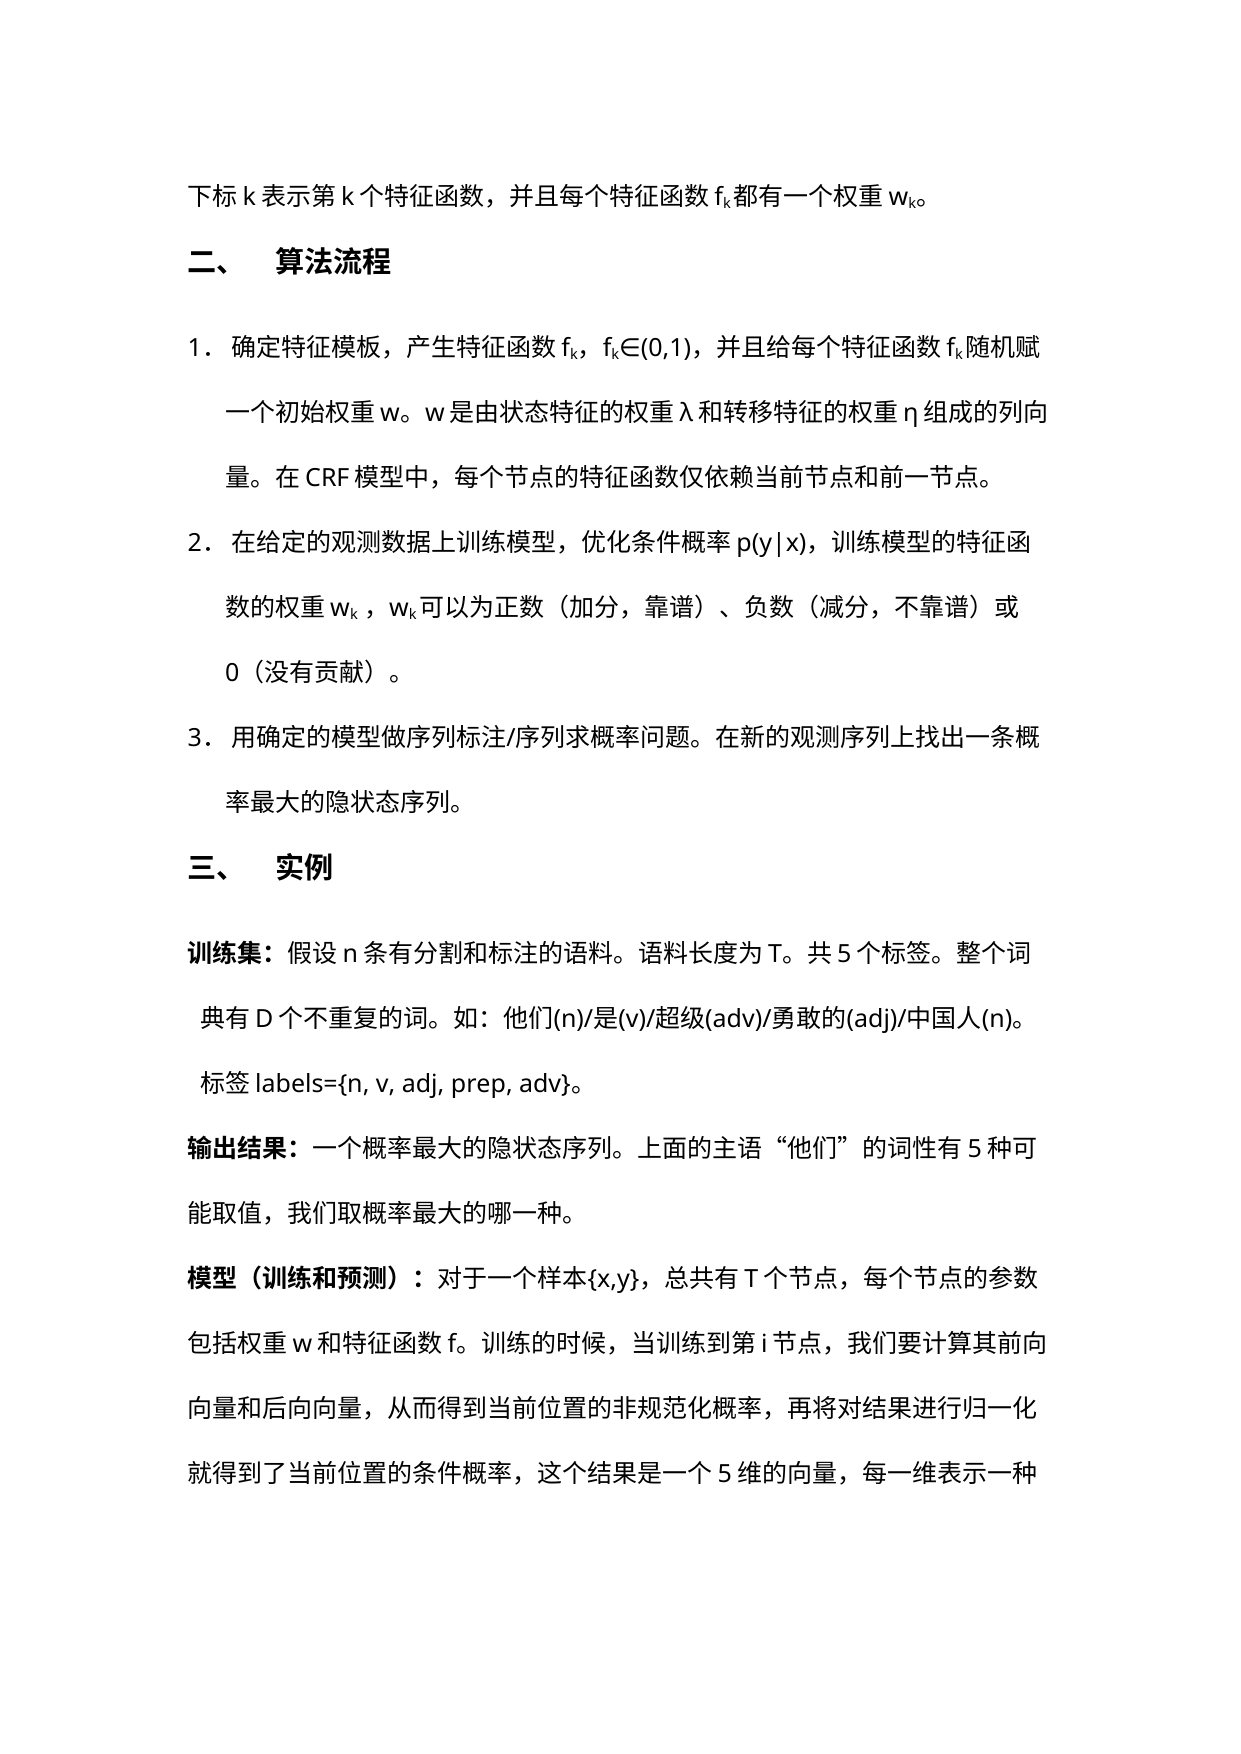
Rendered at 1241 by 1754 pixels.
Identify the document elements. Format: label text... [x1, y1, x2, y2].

text 输出结果：一个概率最大的隐状态序列。上面的主语“他们”的词性有5种可能取值，我们取概率最大的哪一种。 [187, 1114, 1053, 1244]
subtitle 算法流程 [187, 227, 1053, 292]
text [187, 1244, 1053, 1504]
text 下标k表示第k个特征函数，并且每个特征函数fk都有一个权重wk。 [187, 162, 1053, 227]
list 在给定的观测数据上训练模型，优化条件概率p(y|x)，训练模型的特征函数的权重wk ，wk可以为正数（加分，靠谱）、负数（减分，不靠谱）或0（没有贡献）。 [187, 508, 1053, 703]
text 训练集：假设n条有分割和标注的语料。语料长度为T。共5个标签。整个词典有D个不重复的词。如：他们(n)/是(v)/超级(adv)/勇敢的(adj)/中国人(n)。标签labels={n, v, adj, prep, adv}。 [187, 919, 1053, 1114]
list 确定特征模板，产生特征函数fk，fk∈(0,1)，并且给每个特征函数fk随机赋一个初始权重w。w是由状态特征的权重λ和转移特征的权重η组成的列向量。在CRF模型中，每个节点的特征函数仅依赖当前节点和前一节点。 [187, 313, 1053, 508]
list 用确定的模型做序列标注/序列求概率问题。在新的观测序列上找出一条概率最大的隐状态序列。 [187, 703, 1053, 833]
subtitle 实例 [187, 833, 1053, 898]
